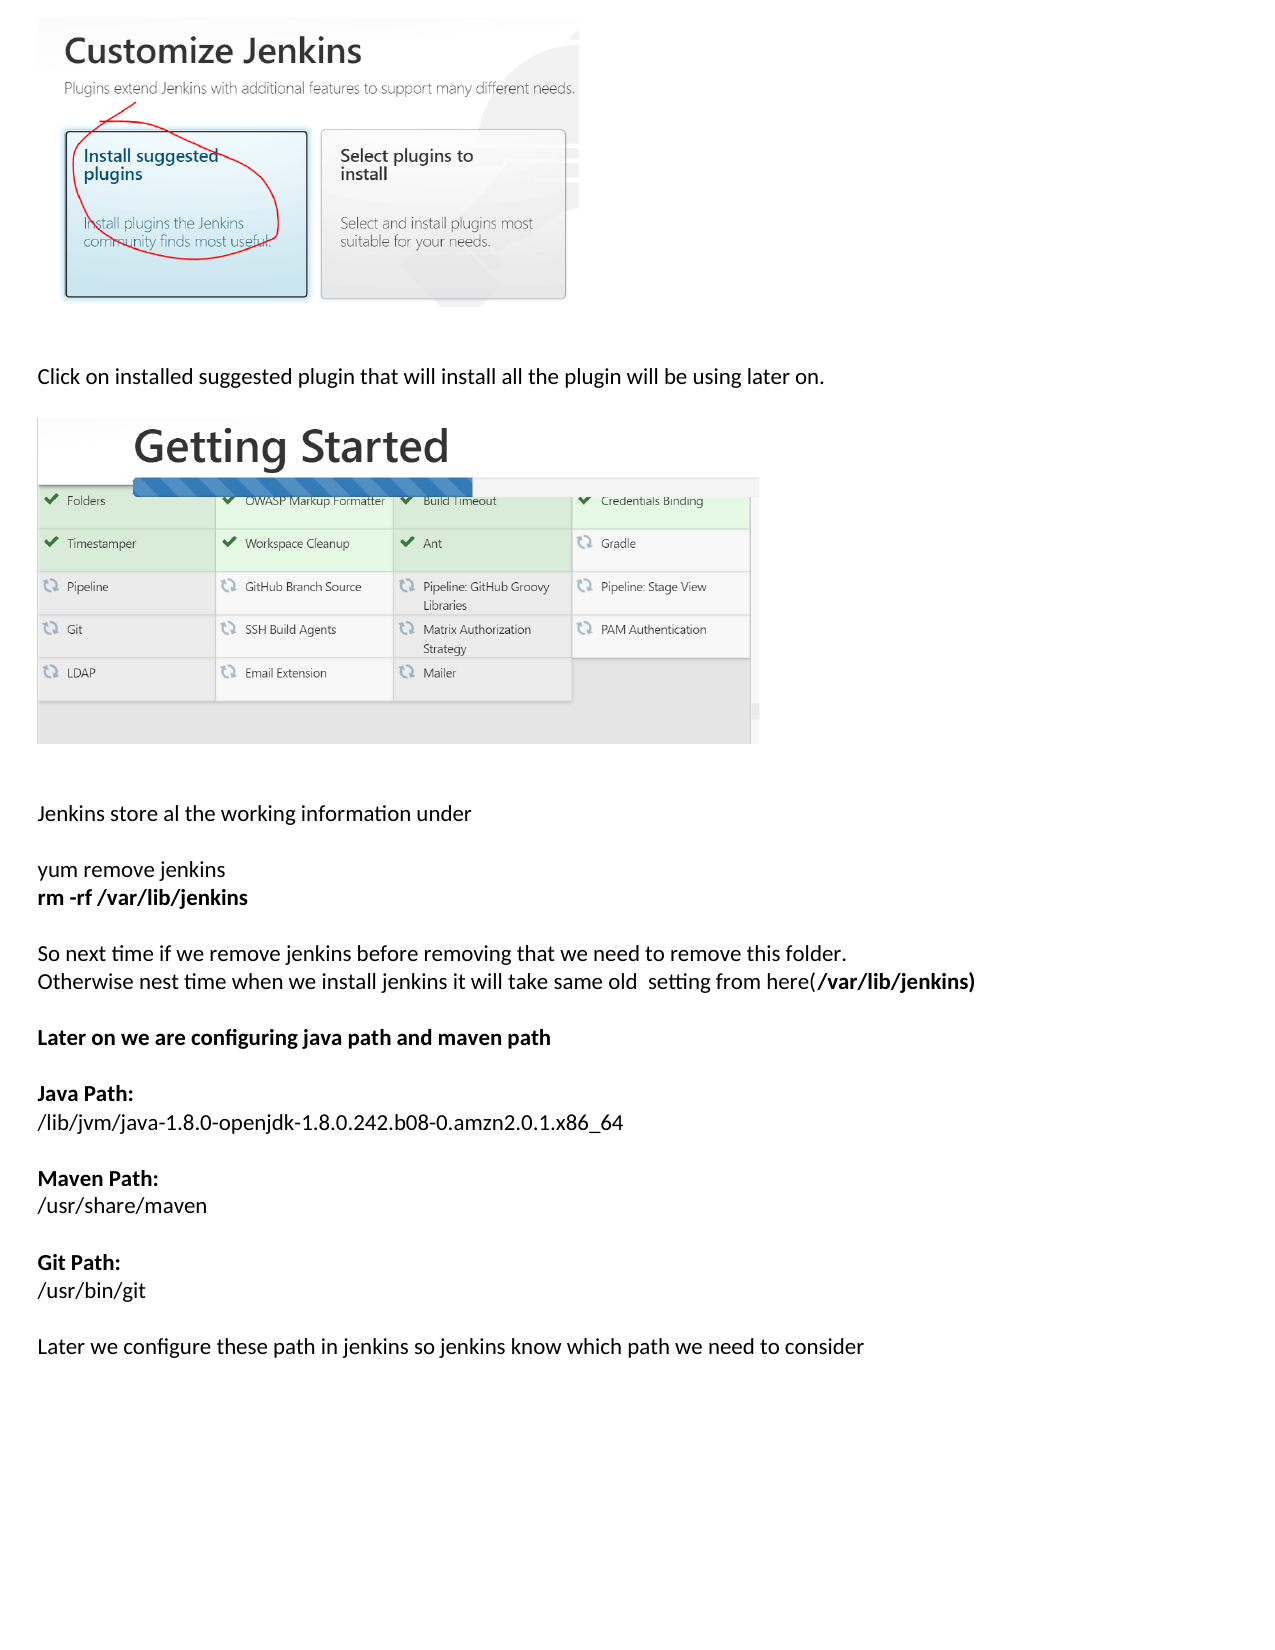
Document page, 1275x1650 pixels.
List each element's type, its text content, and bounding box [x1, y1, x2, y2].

text Jenkins store al the working information under [37, 799, 1228, 827]
picture [37, 18, 580, 307]
text So next time if we remove jenkins before removing that we need to remove this folder. [37, 939, 1228, 967]
text /usr/bin/git [37, 1276, 1228, 1304]
text Maven Path: [37, 1164, 1228, 1192]
text yum remove jenkins [37, 855, 1228, 883]
text rm -rf /var/lib/jenkins [37, 883, 1228, 911]
text Later on we are configuring java path and maven path [37, 1023, 1228, 1052]
text Git Path: [37, 1248, 1228, 1276]
text Click on installed suggested plugin that will install all the plugin will be using later on. [37, 362, 1228, 390]
text Later we configure these path in jenkins so jenkins know which path we need to consider [37, 1332, 1228, 1360]
text /lib/jvm/java-1.8.0-openjdk-1.8.0.242.b08-0.amzn2.0.1.x86_64 [37, 1108, 1228, 1136]
text Otherwise nest time when we install jenkins it will take same old setting from here(/var/lib/jenkins) [37, 967, 1228, 996]
picture [37, 418, 760, 744]
text /usr/share/maven [37, 1192, 1228, 1220]
text Java Path: [37, 1079, 1228, 1108]
